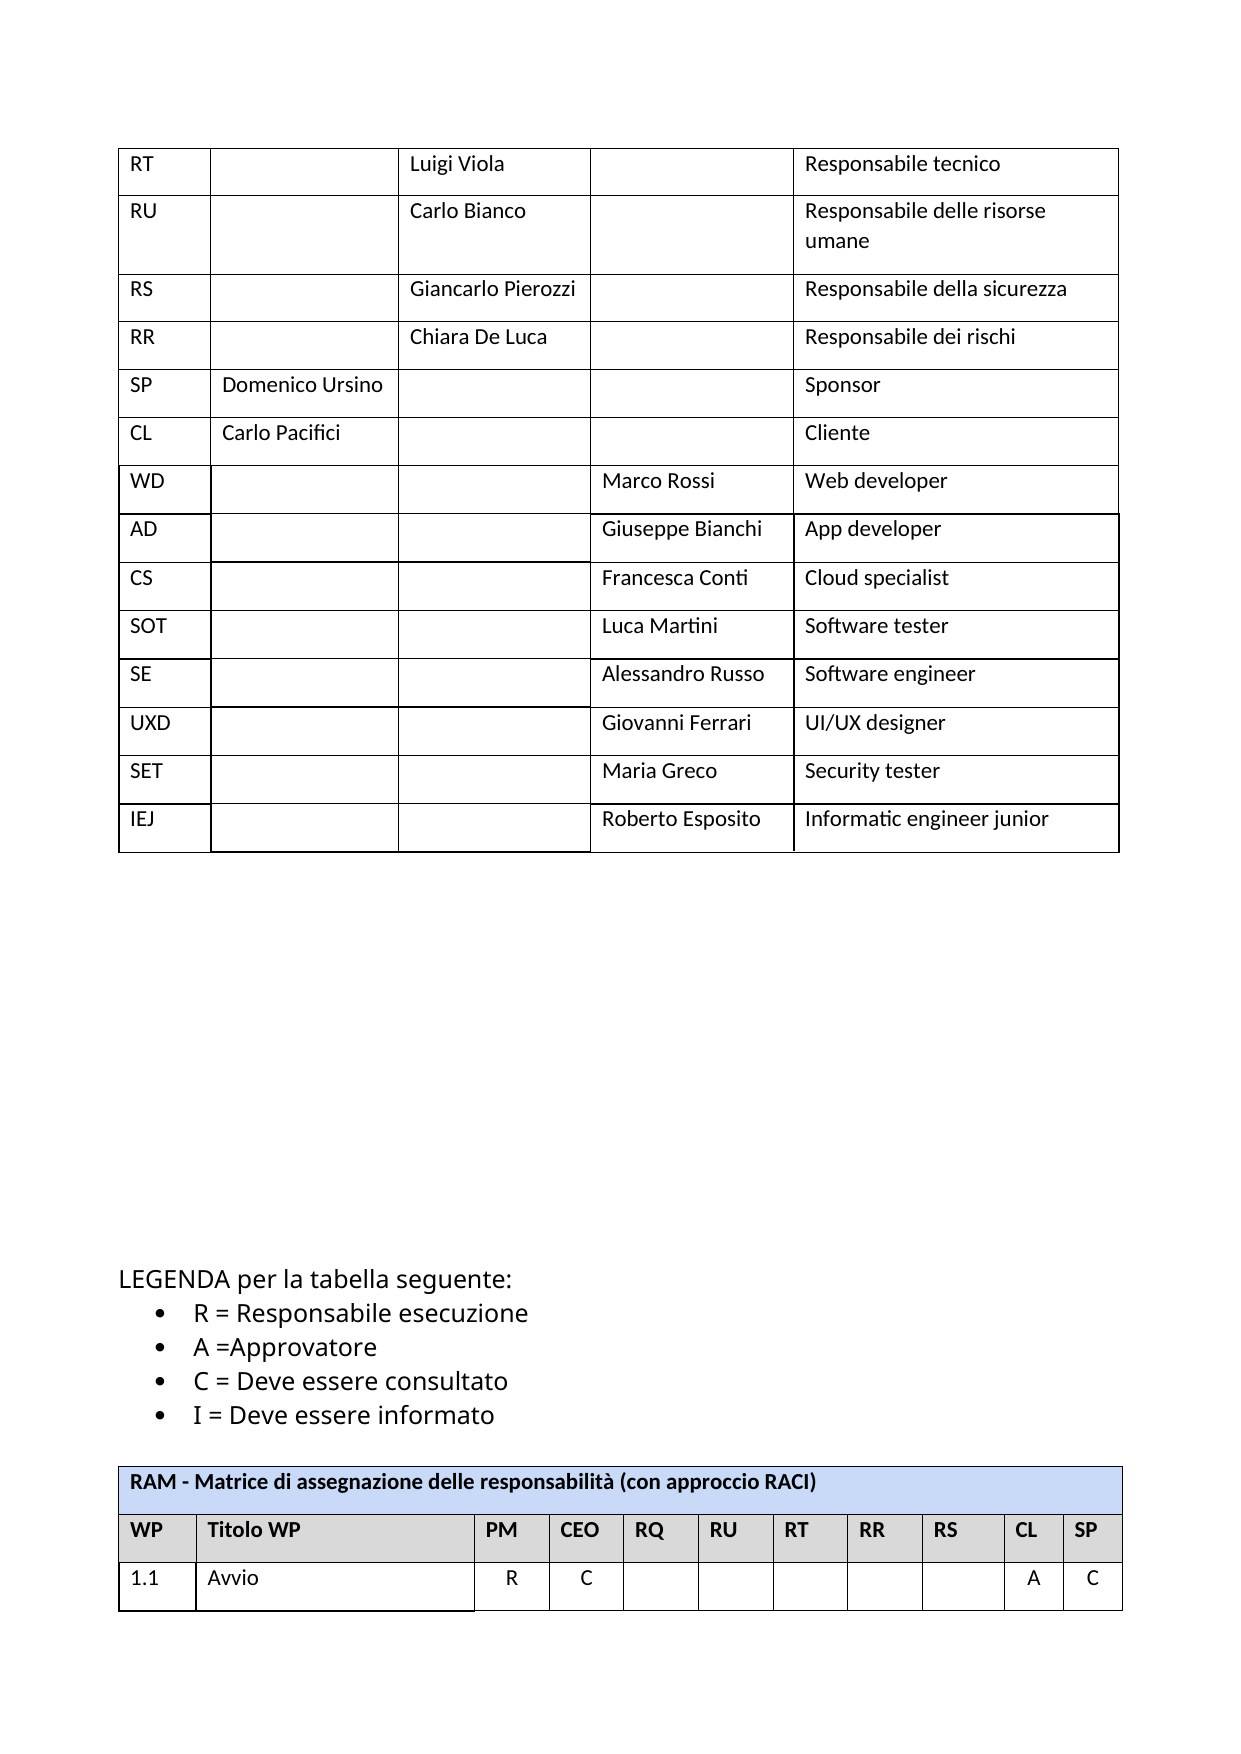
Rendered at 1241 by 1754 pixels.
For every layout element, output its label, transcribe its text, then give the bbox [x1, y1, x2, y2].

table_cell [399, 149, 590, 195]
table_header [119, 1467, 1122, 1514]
text LEGENDA per la tabella seguente: [118, 1262, 1122, 1296]
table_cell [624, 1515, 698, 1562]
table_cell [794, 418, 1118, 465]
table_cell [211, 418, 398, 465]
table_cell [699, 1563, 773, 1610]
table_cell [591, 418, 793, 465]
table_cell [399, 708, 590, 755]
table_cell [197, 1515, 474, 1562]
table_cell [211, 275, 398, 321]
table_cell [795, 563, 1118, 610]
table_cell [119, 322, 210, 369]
list R = Responsabile esecuzione [156, 1296, 1122, 1330]
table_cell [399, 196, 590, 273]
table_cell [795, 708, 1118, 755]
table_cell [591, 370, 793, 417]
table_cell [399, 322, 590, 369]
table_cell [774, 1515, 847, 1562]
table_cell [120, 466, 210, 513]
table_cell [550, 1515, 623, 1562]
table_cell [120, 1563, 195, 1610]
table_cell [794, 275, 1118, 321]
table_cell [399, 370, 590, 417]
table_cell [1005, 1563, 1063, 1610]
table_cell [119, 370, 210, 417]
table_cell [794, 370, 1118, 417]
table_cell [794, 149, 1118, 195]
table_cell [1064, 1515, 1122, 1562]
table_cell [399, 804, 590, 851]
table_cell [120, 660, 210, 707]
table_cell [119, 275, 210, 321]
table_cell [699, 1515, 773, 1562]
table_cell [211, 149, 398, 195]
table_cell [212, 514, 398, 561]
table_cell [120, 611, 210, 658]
list I = Deve essere informato [156, 1398, 1122, 1432]
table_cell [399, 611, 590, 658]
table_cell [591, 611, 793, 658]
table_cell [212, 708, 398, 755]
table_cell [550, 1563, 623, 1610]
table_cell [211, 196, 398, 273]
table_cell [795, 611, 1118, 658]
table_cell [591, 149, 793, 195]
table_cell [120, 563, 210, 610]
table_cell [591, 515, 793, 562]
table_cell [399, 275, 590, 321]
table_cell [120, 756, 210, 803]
list C = Deve essere consultato [156, 1364, 1122, 1398]
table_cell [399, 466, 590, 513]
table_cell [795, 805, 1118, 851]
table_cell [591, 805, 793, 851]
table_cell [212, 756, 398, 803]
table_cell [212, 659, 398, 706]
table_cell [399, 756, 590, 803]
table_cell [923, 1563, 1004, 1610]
list A =Approvatore [156, 1330, 1122, 1364]
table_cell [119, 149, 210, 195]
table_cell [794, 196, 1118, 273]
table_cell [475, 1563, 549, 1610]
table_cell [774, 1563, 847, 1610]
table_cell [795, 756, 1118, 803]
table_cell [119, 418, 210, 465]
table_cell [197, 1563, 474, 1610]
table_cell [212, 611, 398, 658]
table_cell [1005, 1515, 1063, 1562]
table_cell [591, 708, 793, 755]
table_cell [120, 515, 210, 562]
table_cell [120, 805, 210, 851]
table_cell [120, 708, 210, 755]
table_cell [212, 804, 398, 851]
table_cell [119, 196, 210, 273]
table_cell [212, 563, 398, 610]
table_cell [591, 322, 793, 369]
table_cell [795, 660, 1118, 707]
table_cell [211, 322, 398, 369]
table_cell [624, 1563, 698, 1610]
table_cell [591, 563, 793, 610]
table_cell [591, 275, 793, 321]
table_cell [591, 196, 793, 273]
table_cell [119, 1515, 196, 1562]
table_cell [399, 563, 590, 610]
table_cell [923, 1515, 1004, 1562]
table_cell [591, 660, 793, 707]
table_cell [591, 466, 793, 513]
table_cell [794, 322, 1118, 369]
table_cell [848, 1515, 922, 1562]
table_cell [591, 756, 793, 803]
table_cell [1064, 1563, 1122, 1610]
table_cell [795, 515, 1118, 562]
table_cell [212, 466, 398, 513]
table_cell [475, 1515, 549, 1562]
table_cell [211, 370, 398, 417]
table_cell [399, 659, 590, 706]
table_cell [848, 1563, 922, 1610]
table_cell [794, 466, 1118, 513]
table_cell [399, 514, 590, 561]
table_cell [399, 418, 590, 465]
